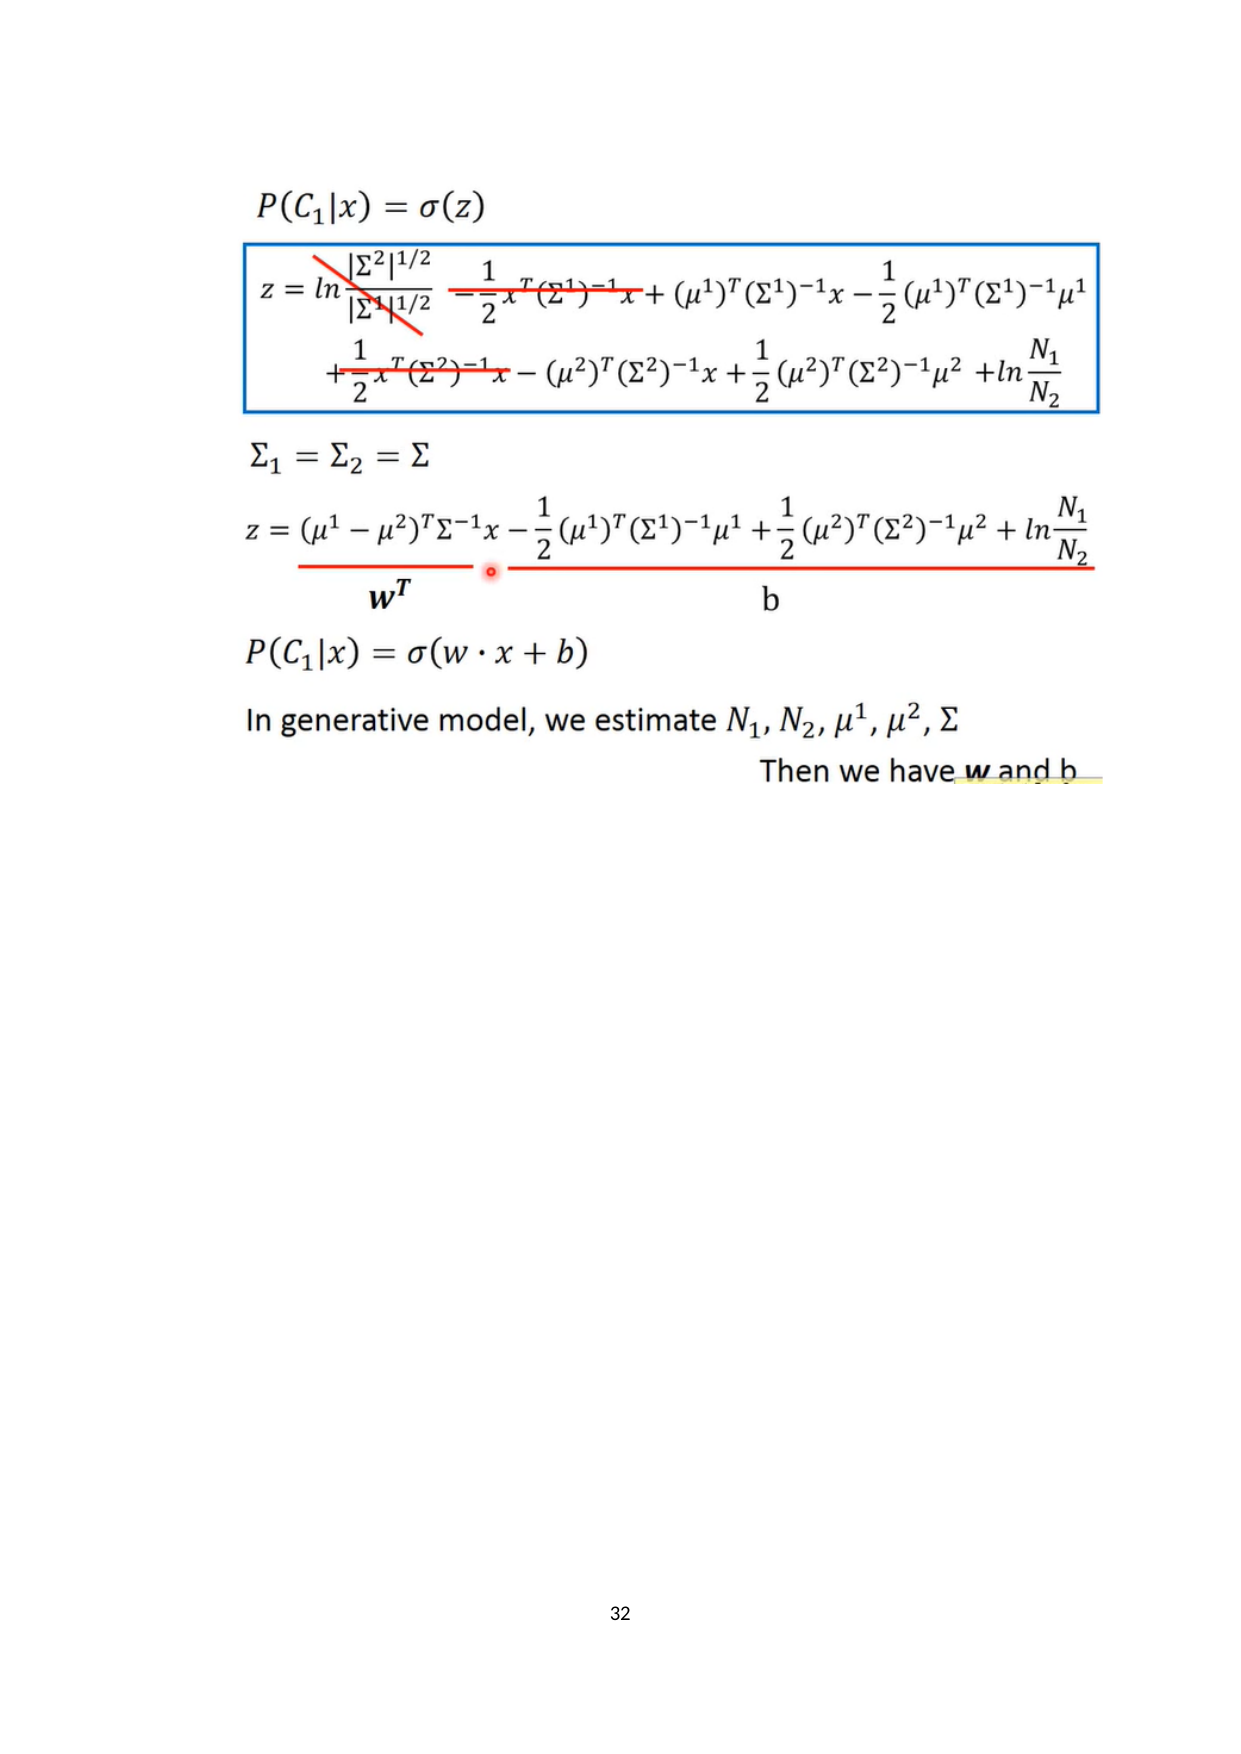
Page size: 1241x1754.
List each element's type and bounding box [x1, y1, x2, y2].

picture [237, 168, 1103, 784]
